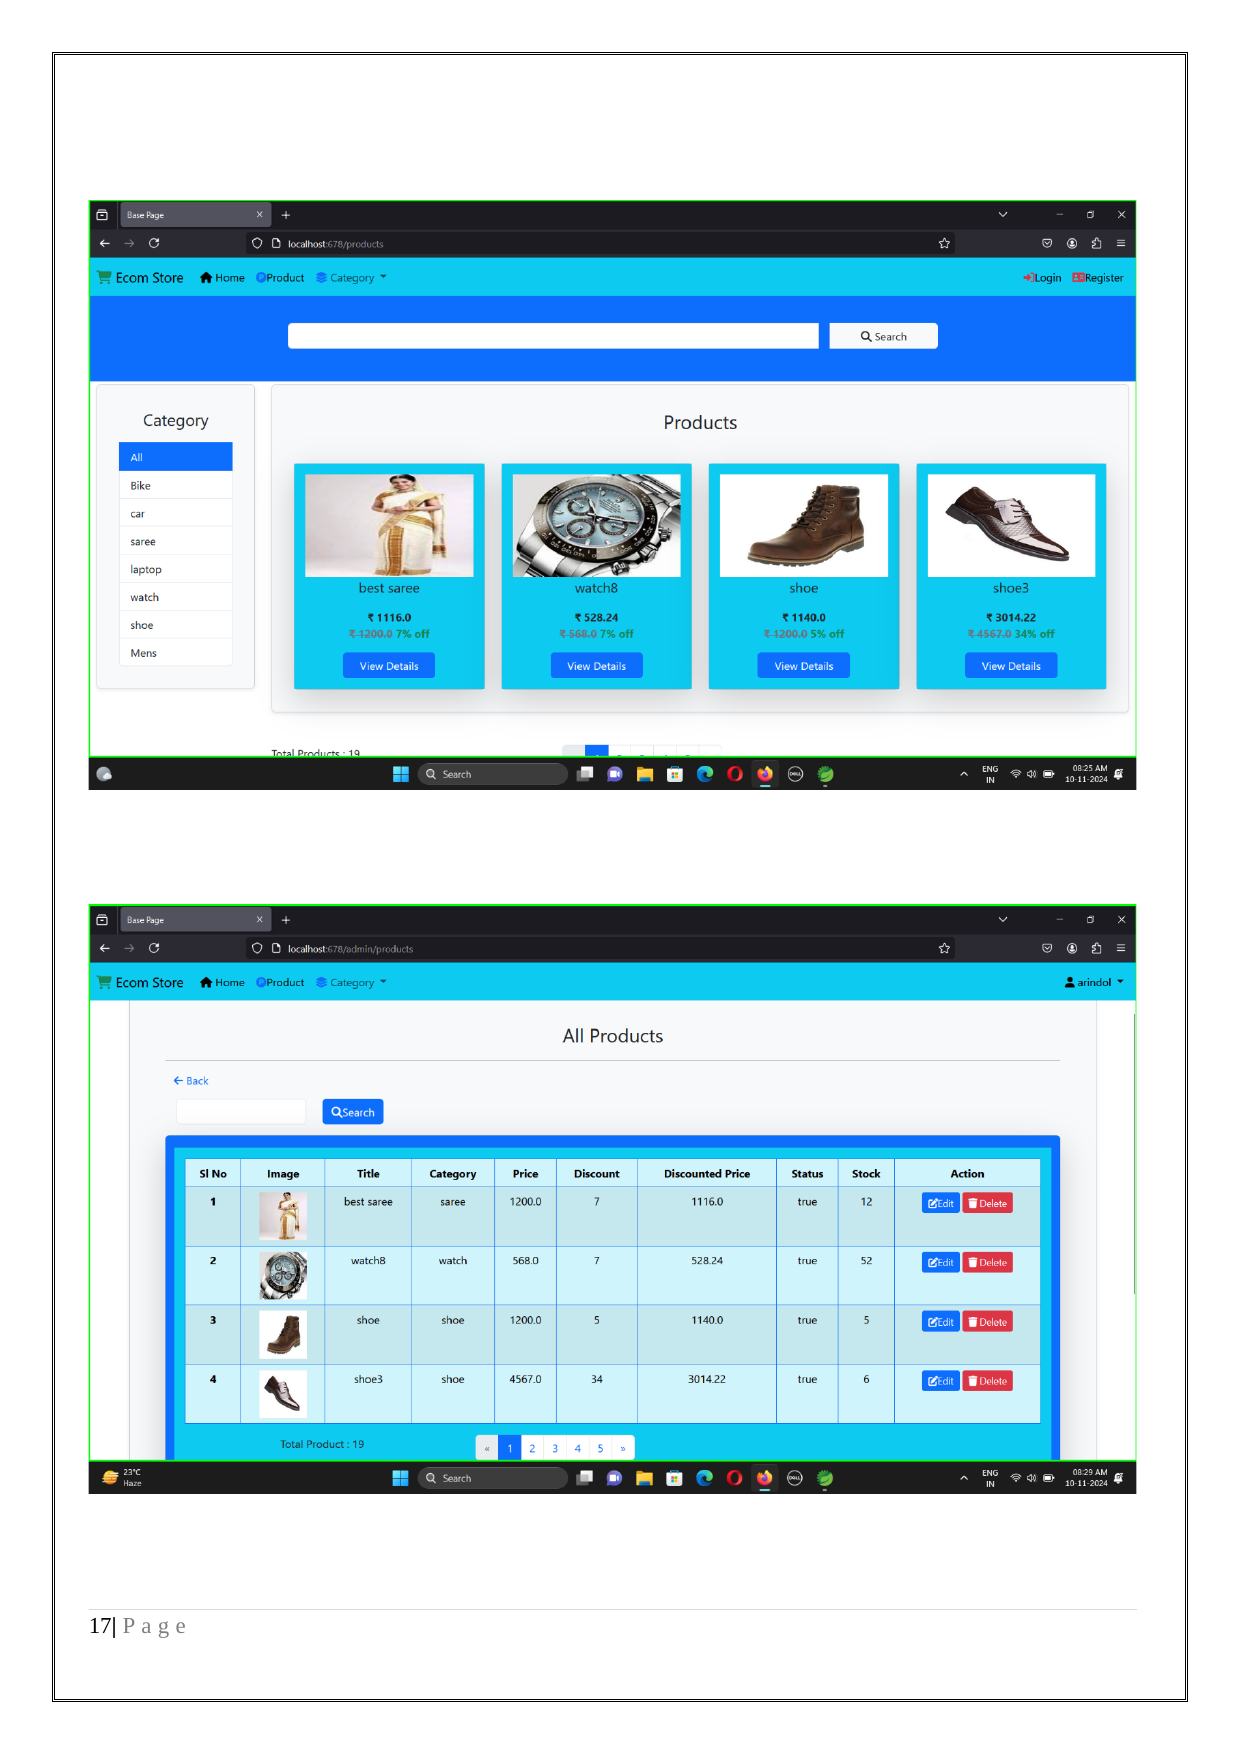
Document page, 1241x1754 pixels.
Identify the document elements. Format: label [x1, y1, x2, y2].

picture [88, 904, 1137, 1494]
picture [88, 200, 1137, 790]
